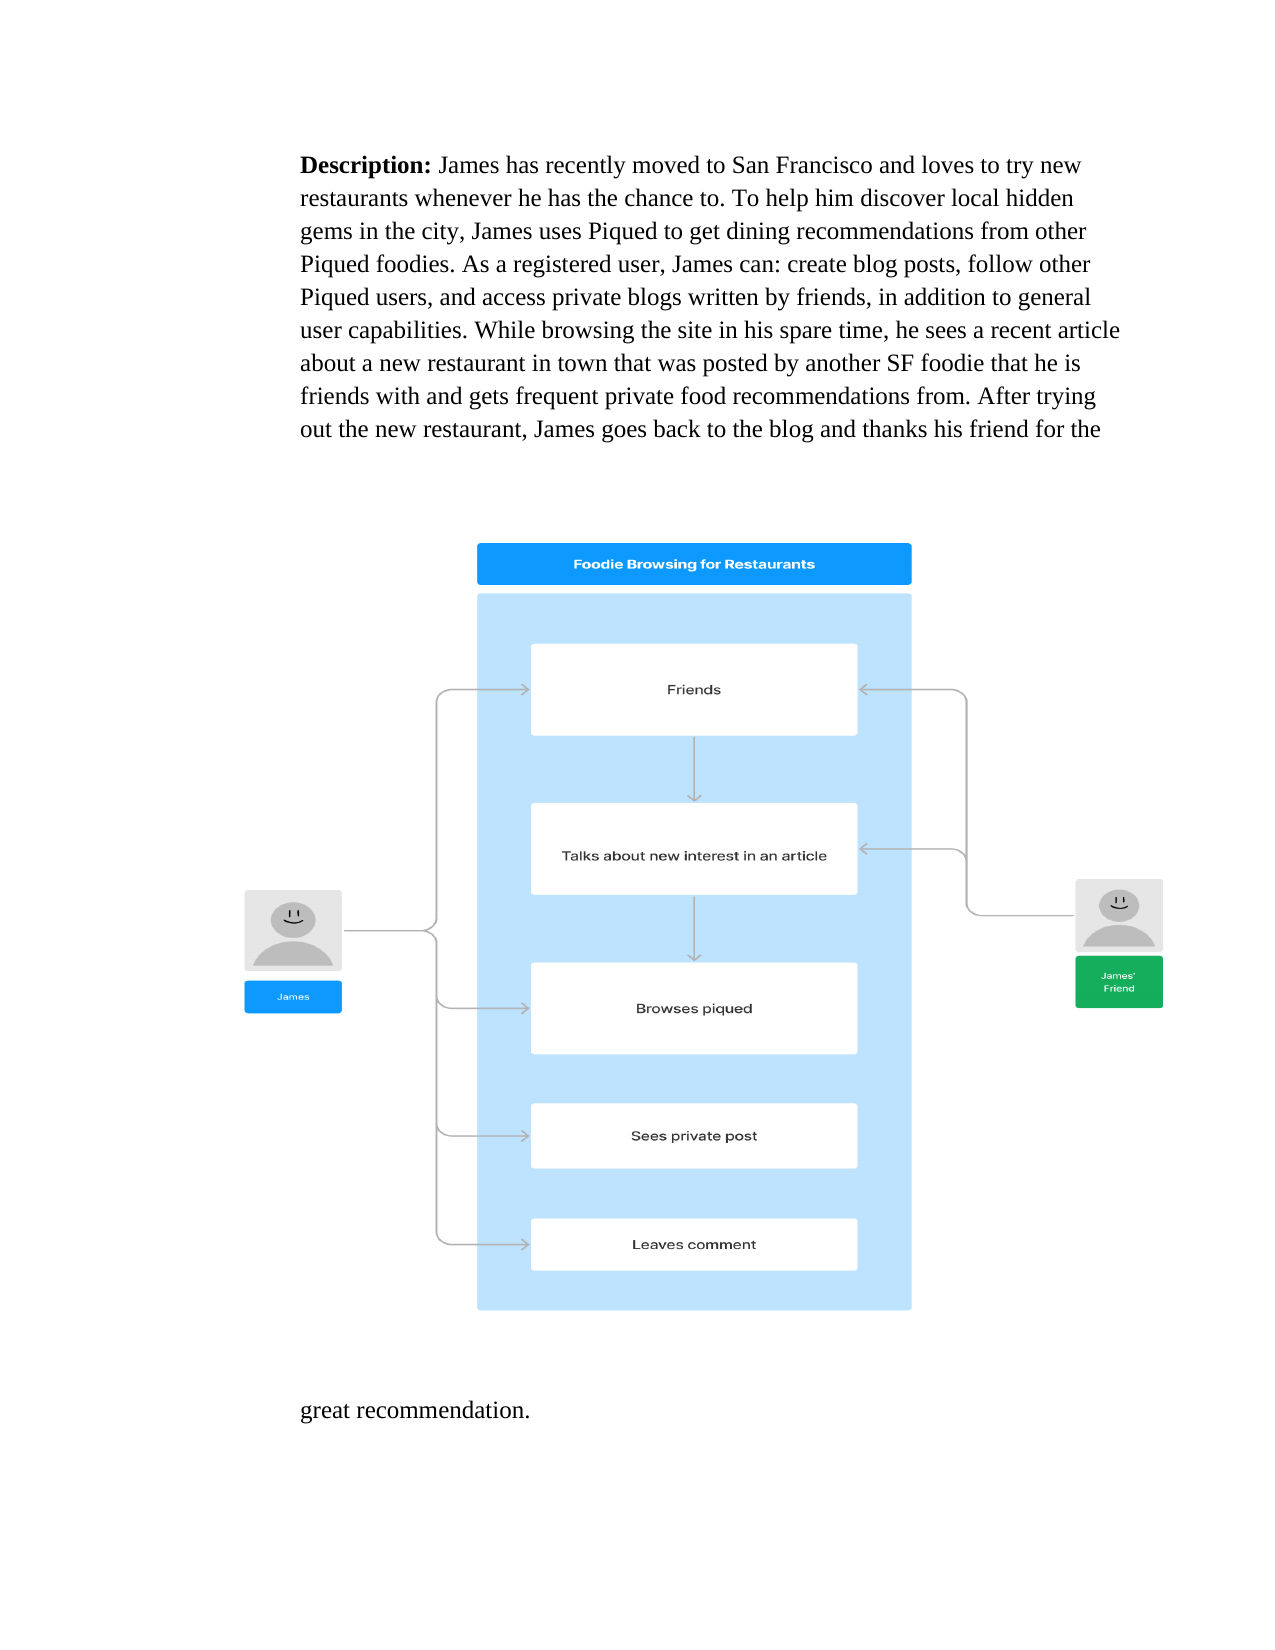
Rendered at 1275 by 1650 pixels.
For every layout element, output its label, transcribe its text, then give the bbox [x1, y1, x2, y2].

picture [161, 476, 1247, 1377]
text Description: James has recently moved to San Francisco and loves to try new restaurants whenever he has the chance to. To help him discover local hidden gems in the city, James uses Piqued to get dining recommendations from other Piqued foodies. As a registered user, James can: create blog posts, follow other Piqued users, and access private blogs written by friends, in addition to general user capabilities. While browsing the site in his spare time, he sees a recent article about a new restaurant in town that was posted by another SF foodie that he is friends with and gets frequent private food recommendations from. After trying out the new restaurant, James goes back to the blog and thanks his friend for the great recommendation. [300, 150, 1125, 476]
